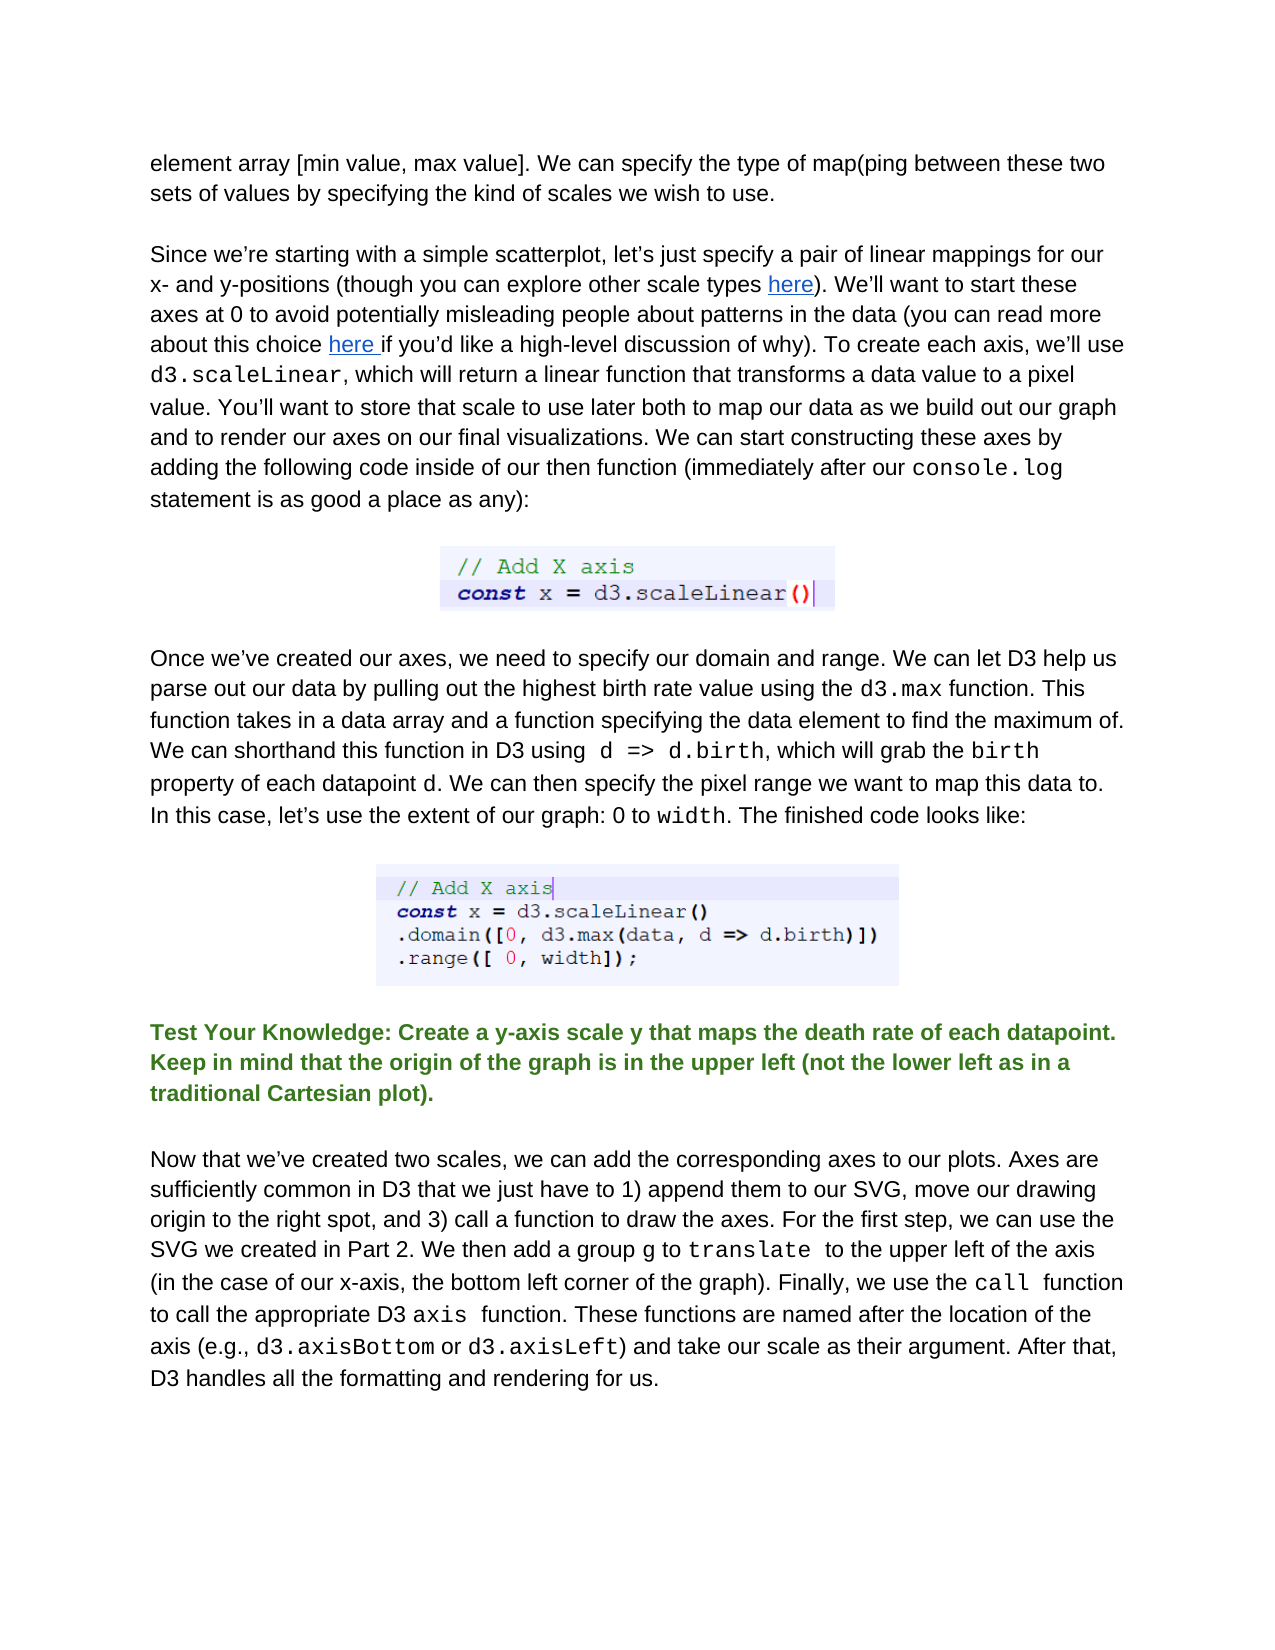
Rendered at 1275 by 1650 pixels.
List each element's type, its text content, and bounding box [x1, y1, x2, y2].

text Once we’ve created our axes, we need to specify our domain and range. We can let D3 help us parse out our data by pulling out the highest birth rate value using the d3.max function. This function takes in a data array and a function specifying the data element to find the maximum of. We can shorthand this function in D3 using d => d.birth, which will grab the birth property of each datapoint d. We can then specify the pixel range we want to map this data to. In this case, let’s use the extent of our graph: 0 to width. The finished code looks like: [150, 645, 1125, 830]
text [150, 150, 1125, 207]
text Test Your Knowledge: Create a y-axis scale y that maps the death rate of each datapoint. Keep in mind that the origin of the graph is in the upper left (not the lower left as in a traditional Cartesian plot). [150, 1019, 1125, 1106]
text Since we’re starting with a simple scatterplot, let’s just specify a pair of linear mappings for our x- and y-positions (though you can explore other scale types here). We’ll want to start these axes at 0 to avoid potentially misleading people about patterns in the data (you can read more about this choice here if you’d like a high-level discussion of why). To create each axis, we’ll use d3.scaleLinear, which will return a linear function that transforms a data value to a pixel value. You’ll want to store that scale to use later both to map our data as we build out our graph and to render our axes on our final visualizations. We can start constructing these axes by adding the following code inside of our then function (immediately after our console.log statement is as good a place as any): [150, 241, 1125, 513]
picture [376, 864, 899, 986]
text Now that we’ve created two scales, we can add the corresponding axes to our plots. Axes are sufficiently common in D3 that we just have to 1) append them to our SVG, move our drawing origin to the right spot, and 3) call a function to draw the axes. For the first step, we can use the SVG we created in Part 2. We then add a group g to translate to the upper left of the axis (in the case of our x-axis, the bottom left corner of the graph). Finally, we use the call function to call the appropriate D3 axis function. These functions are named after the location of the axis (e.g., d3.axisBottom or d3.axisLeft) and take our scale as their argument. After that, D3 handles all the formatting and rendering for us. [150, 1146, 1125, 1391]
picture [439, 546, 835, 611]
